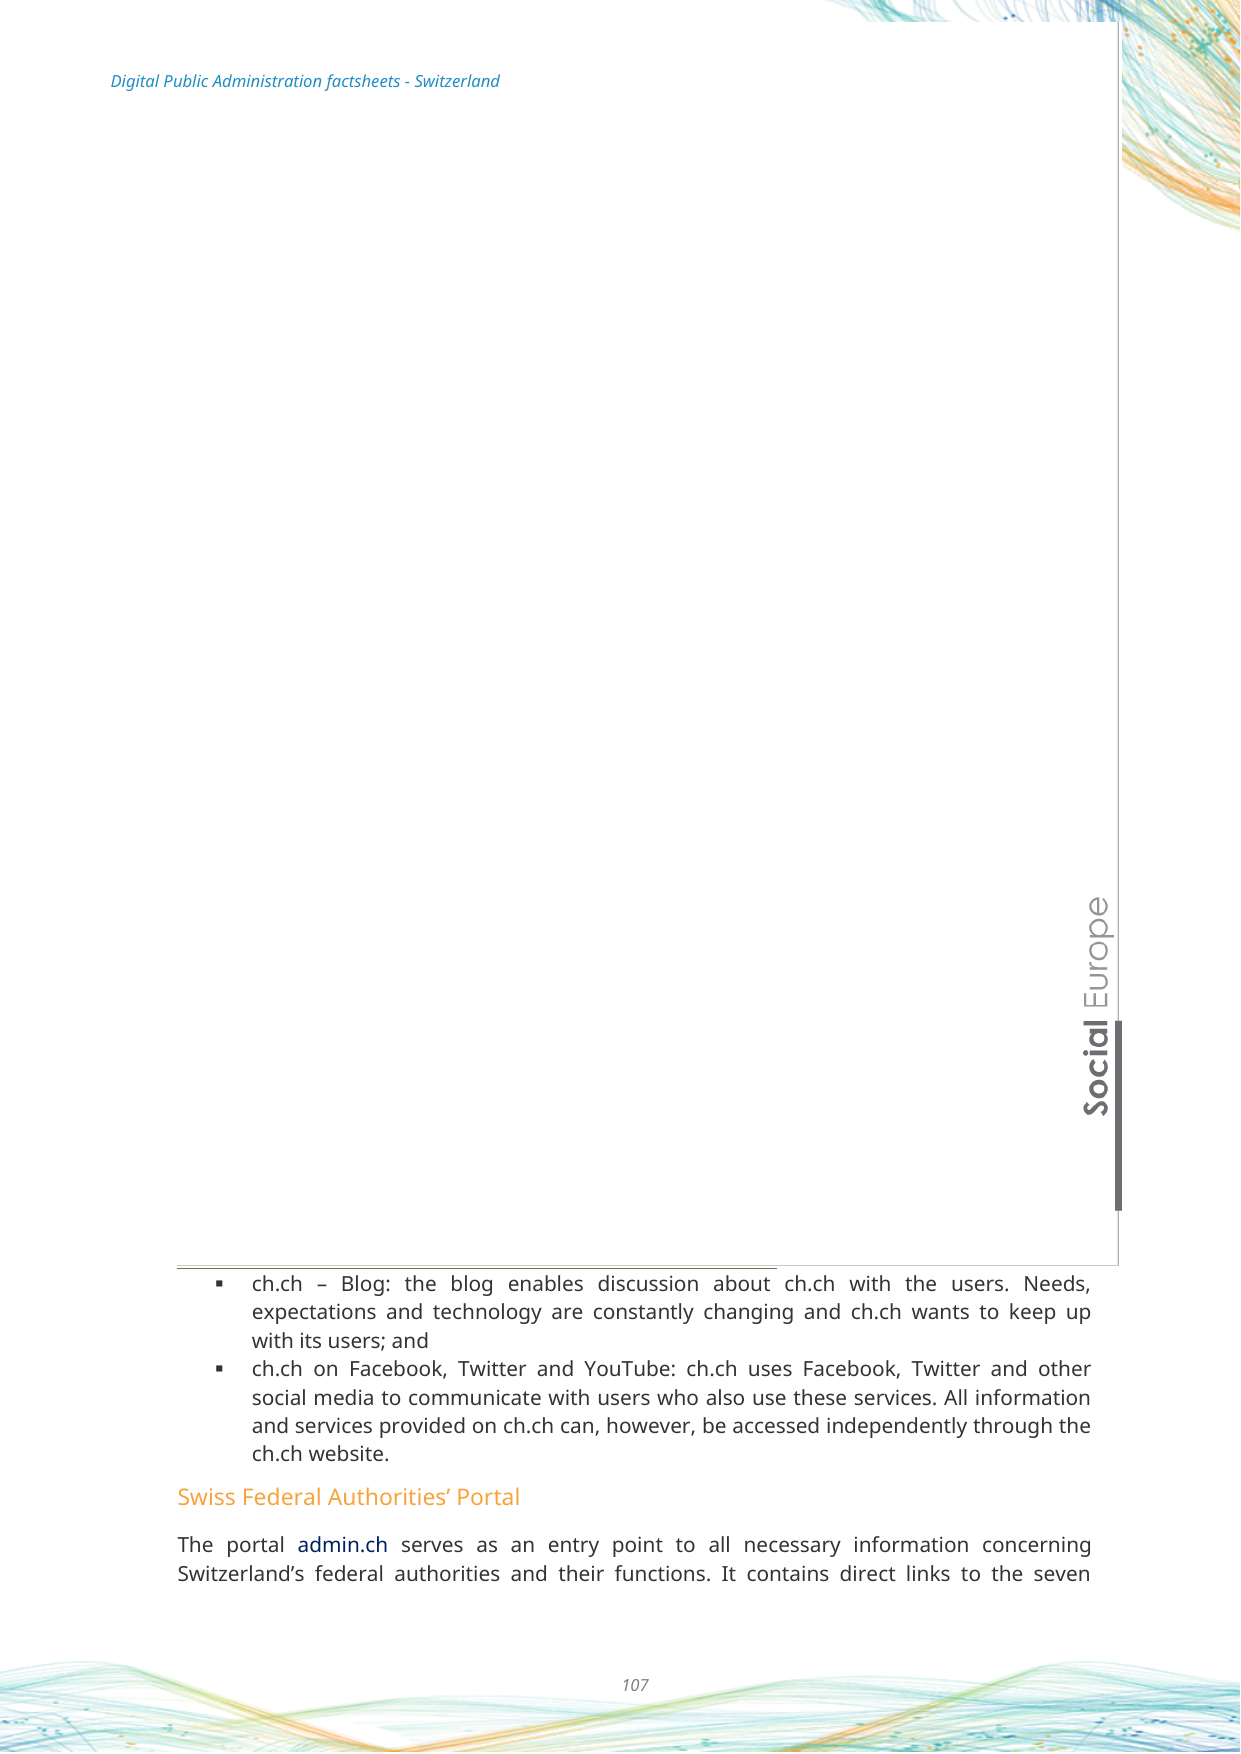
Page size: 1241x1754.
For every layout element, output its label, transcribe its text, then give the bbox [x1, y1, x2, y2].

text ch.ch on Facebook, Twitter and YouTube: ch.ch uses Facebook, Twitter and other social media to communicate with users who also use these services. All information and services provided on ch.ch can, however, be accessed independently through the ch.ch website. [214, 1354, 1092, 1468]
picture [0, 1643, 1241, 1752]
subtitle Swiss Federal Authorities’ Portal [177, 1481, 1092, 1512]
picture [177, 0, 1241, 1266]
text ch.ch – Blog: the blog enables discussion about ch.ch with the users. Needs, expectations and technology are constantly changing and ch.ch wants to keep up with its users; and [214, 1269, 1092, 1354]
text The portal admin.ch serves as an entry point to all necessary information concerning Switzerland’s federal authorities and their functions. It contains direct links to the seven government departments and their affiliated federal offices, to the Federal Chancellery, to the Parliament and to the federal courts, with the aim of reaching businesses and citizens. [177, 1531, 1092, 1587]
